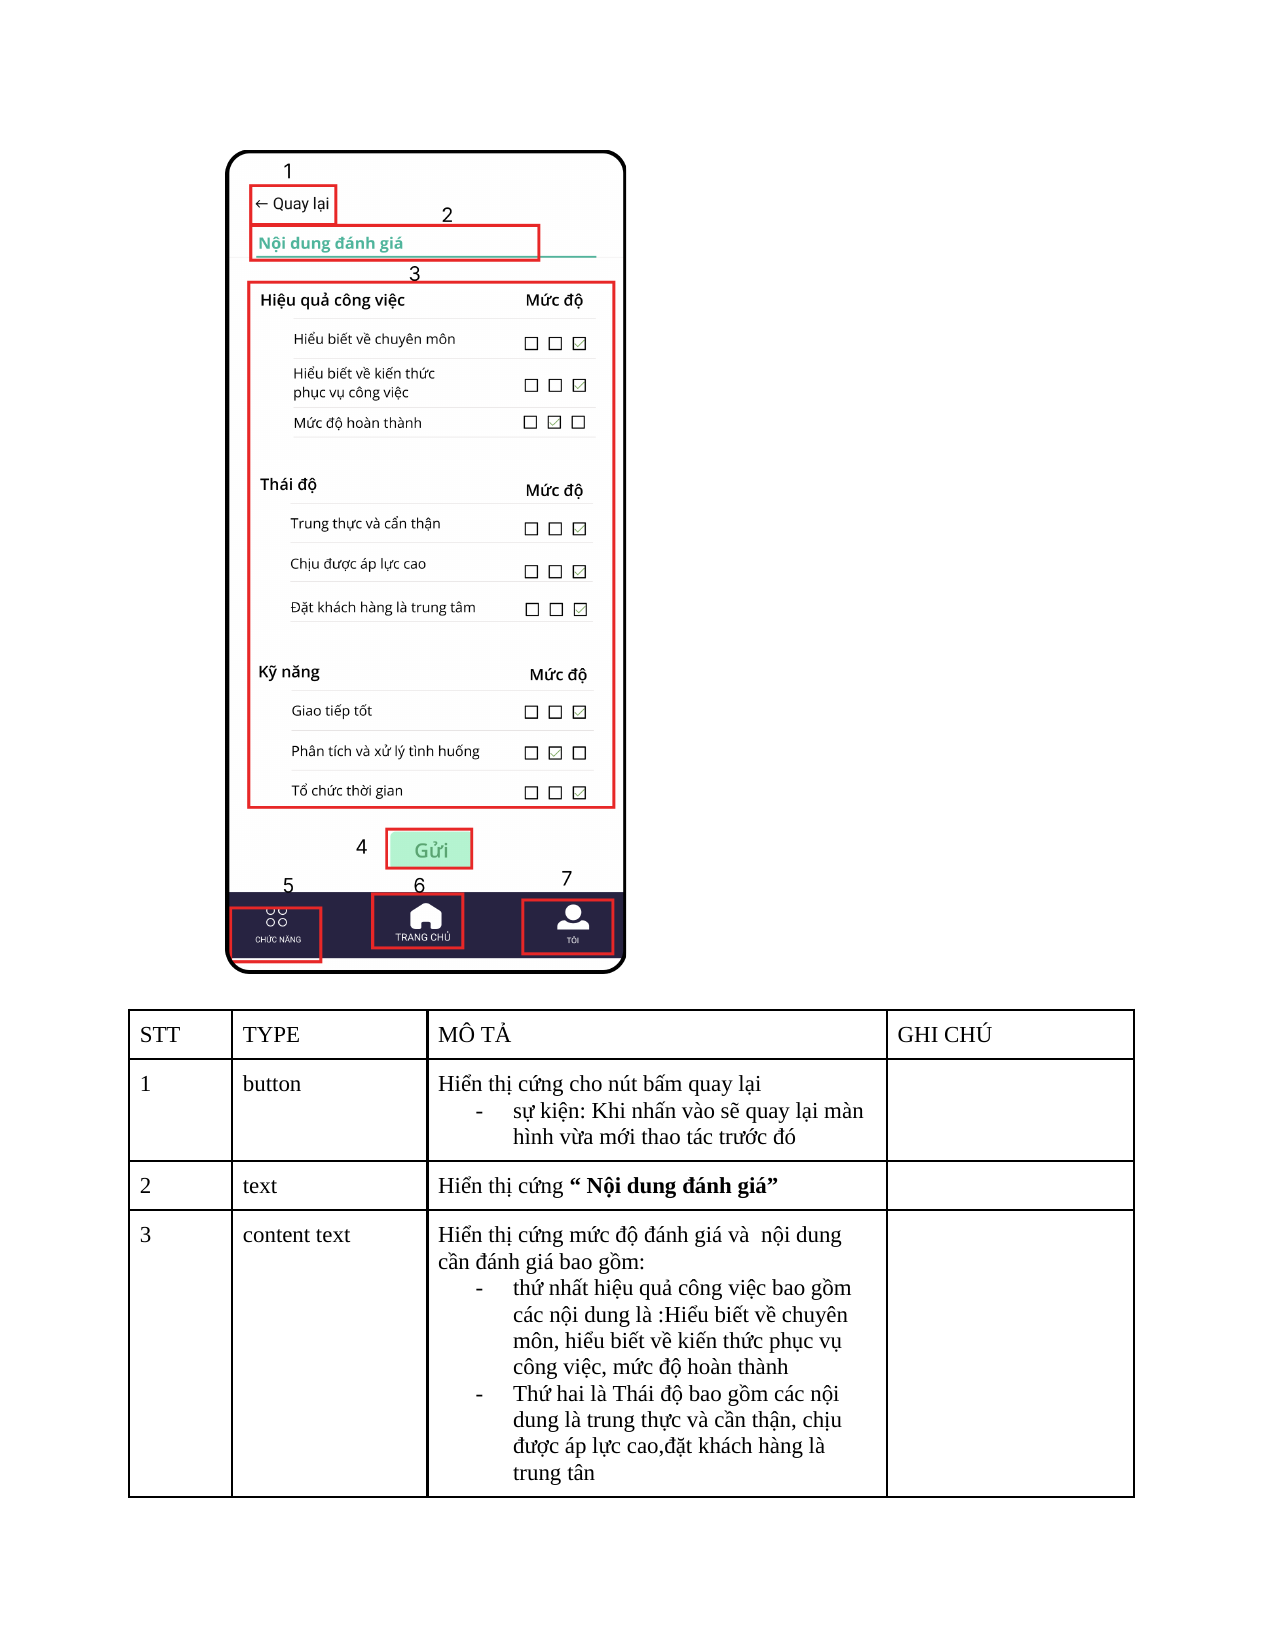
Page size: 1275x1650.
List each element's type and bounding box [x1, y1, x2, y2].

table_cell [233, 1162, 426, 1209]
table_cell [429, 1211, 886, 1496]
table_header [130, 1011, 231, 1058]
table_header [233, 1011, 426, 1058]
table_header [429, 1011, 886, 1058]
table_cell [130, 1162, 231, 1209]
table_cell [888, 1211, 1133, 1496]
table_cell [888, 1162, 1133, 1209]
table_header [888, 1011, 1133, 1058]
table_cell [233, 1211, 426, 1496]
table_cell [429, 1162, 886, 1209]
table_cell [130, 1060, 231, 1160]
picture [225, 150, 627, 974]
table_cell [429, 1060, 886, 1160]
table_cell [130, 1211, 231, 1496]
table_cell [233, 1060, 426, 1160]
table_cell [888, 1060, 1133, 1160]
